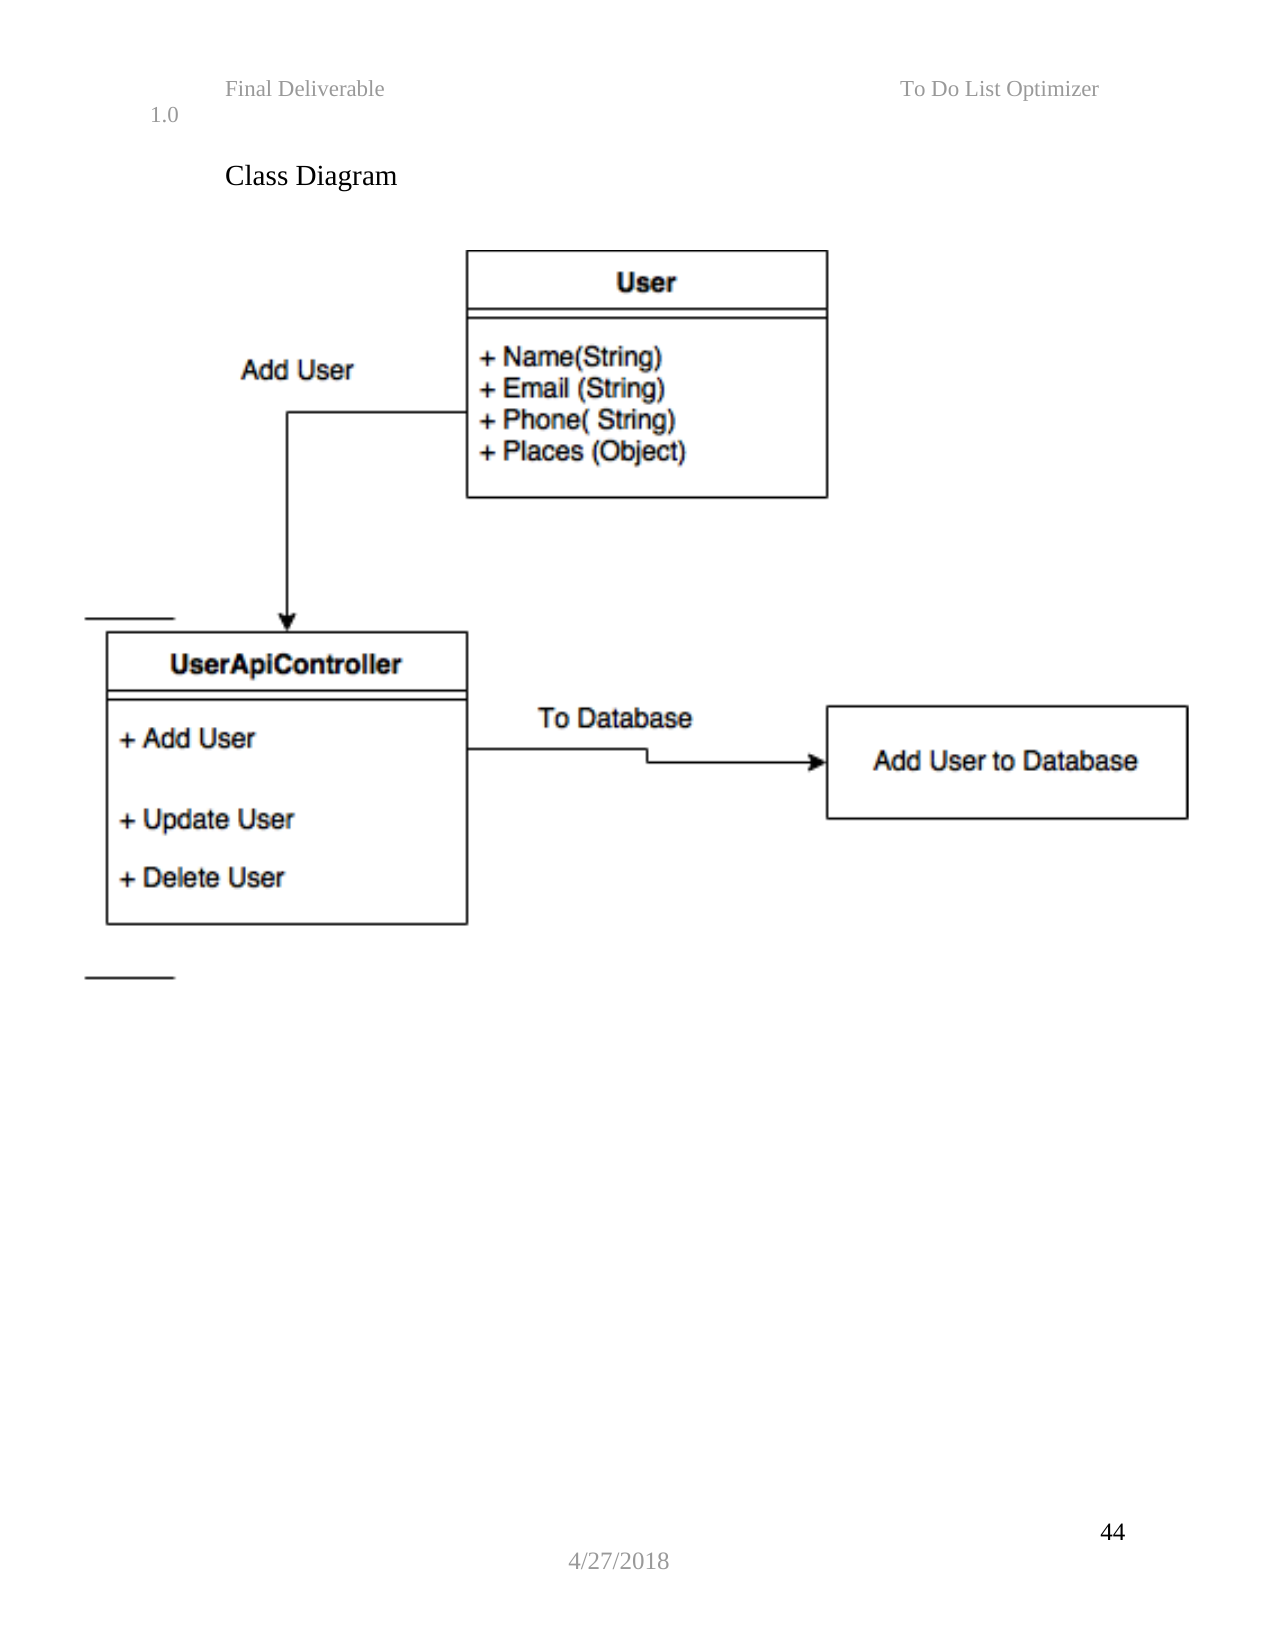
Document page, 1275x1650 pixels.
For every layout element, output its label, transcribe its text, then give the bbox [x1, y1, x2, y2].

title Class Diagram [150, 158, 1125, 192]
picture [84, 250, 1189, 991]
